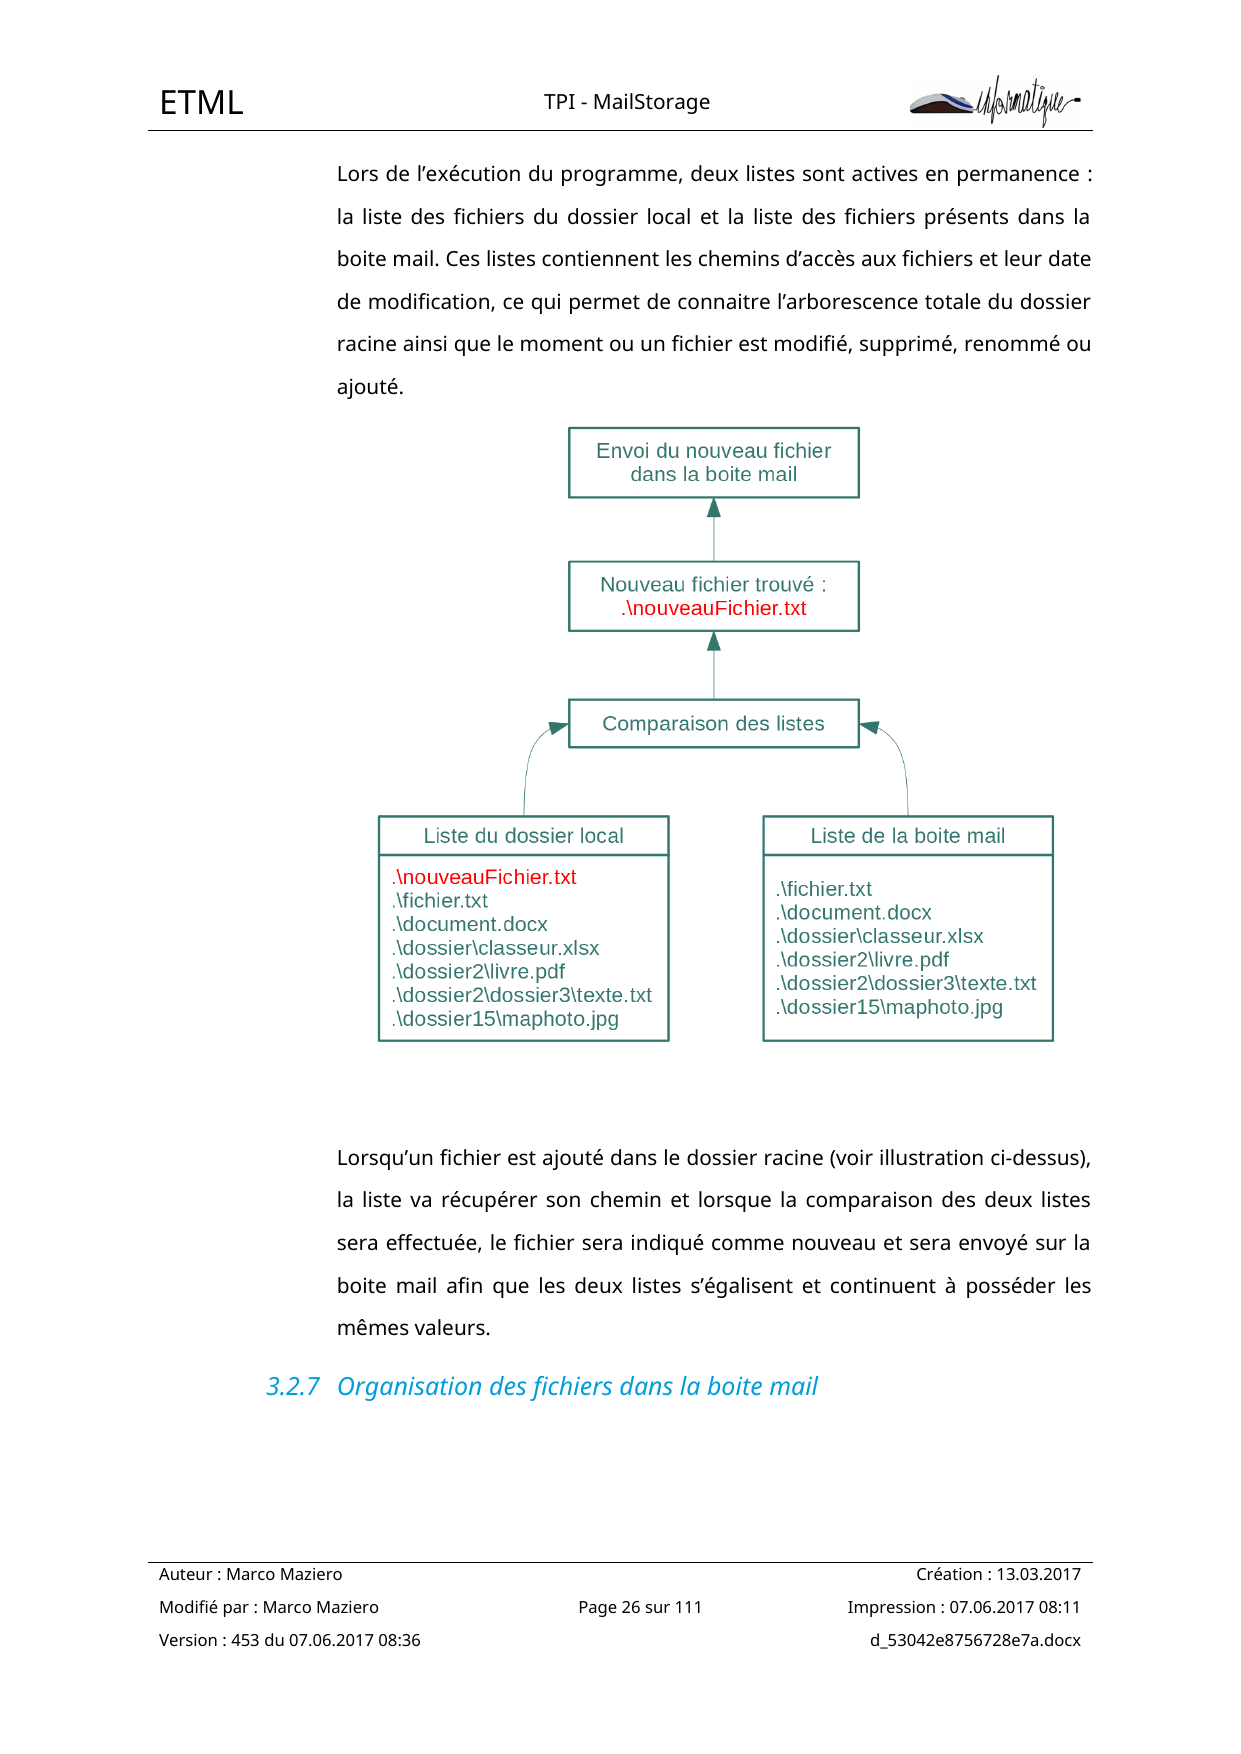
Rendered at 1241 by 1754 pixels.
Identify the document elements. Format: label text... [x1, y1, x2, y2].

picture [909, 75, 1082, 128]
text Lorsqu’un fichier est ajouté dans le dossier racine (voir illustration ci-dessus), la liste va récupérer son chemin et lorsque la comparaison des deux listes sera effectuée, le fichier sera indiqué comme nouveau et sera envoyé sur la boite mail afin que les deux listes s’égalisent et continuent à posséder les mêmes valeurs. [337, 1143, 1092, 1342]
picture [372, 420, 1060, 1047]
text Lors de l’exécution du programme, deux listes sont actives en permanence : la liste des fichiers du dossier local et la liste des fichiers présents dans la boite mail. Ces listes contiennent les chemins d’accès aux fichiers et leur date de modification, ce qui permet de connaitre l’arborescence totale du dossier racine ainsi que le moment ou un fichier est modifié, supprimé, renommé ou ajouté. [337, 159, 1092, 401]
subtitle Organisation des fichiers dans la boite mail [266, 1368, 1092, 1402]
